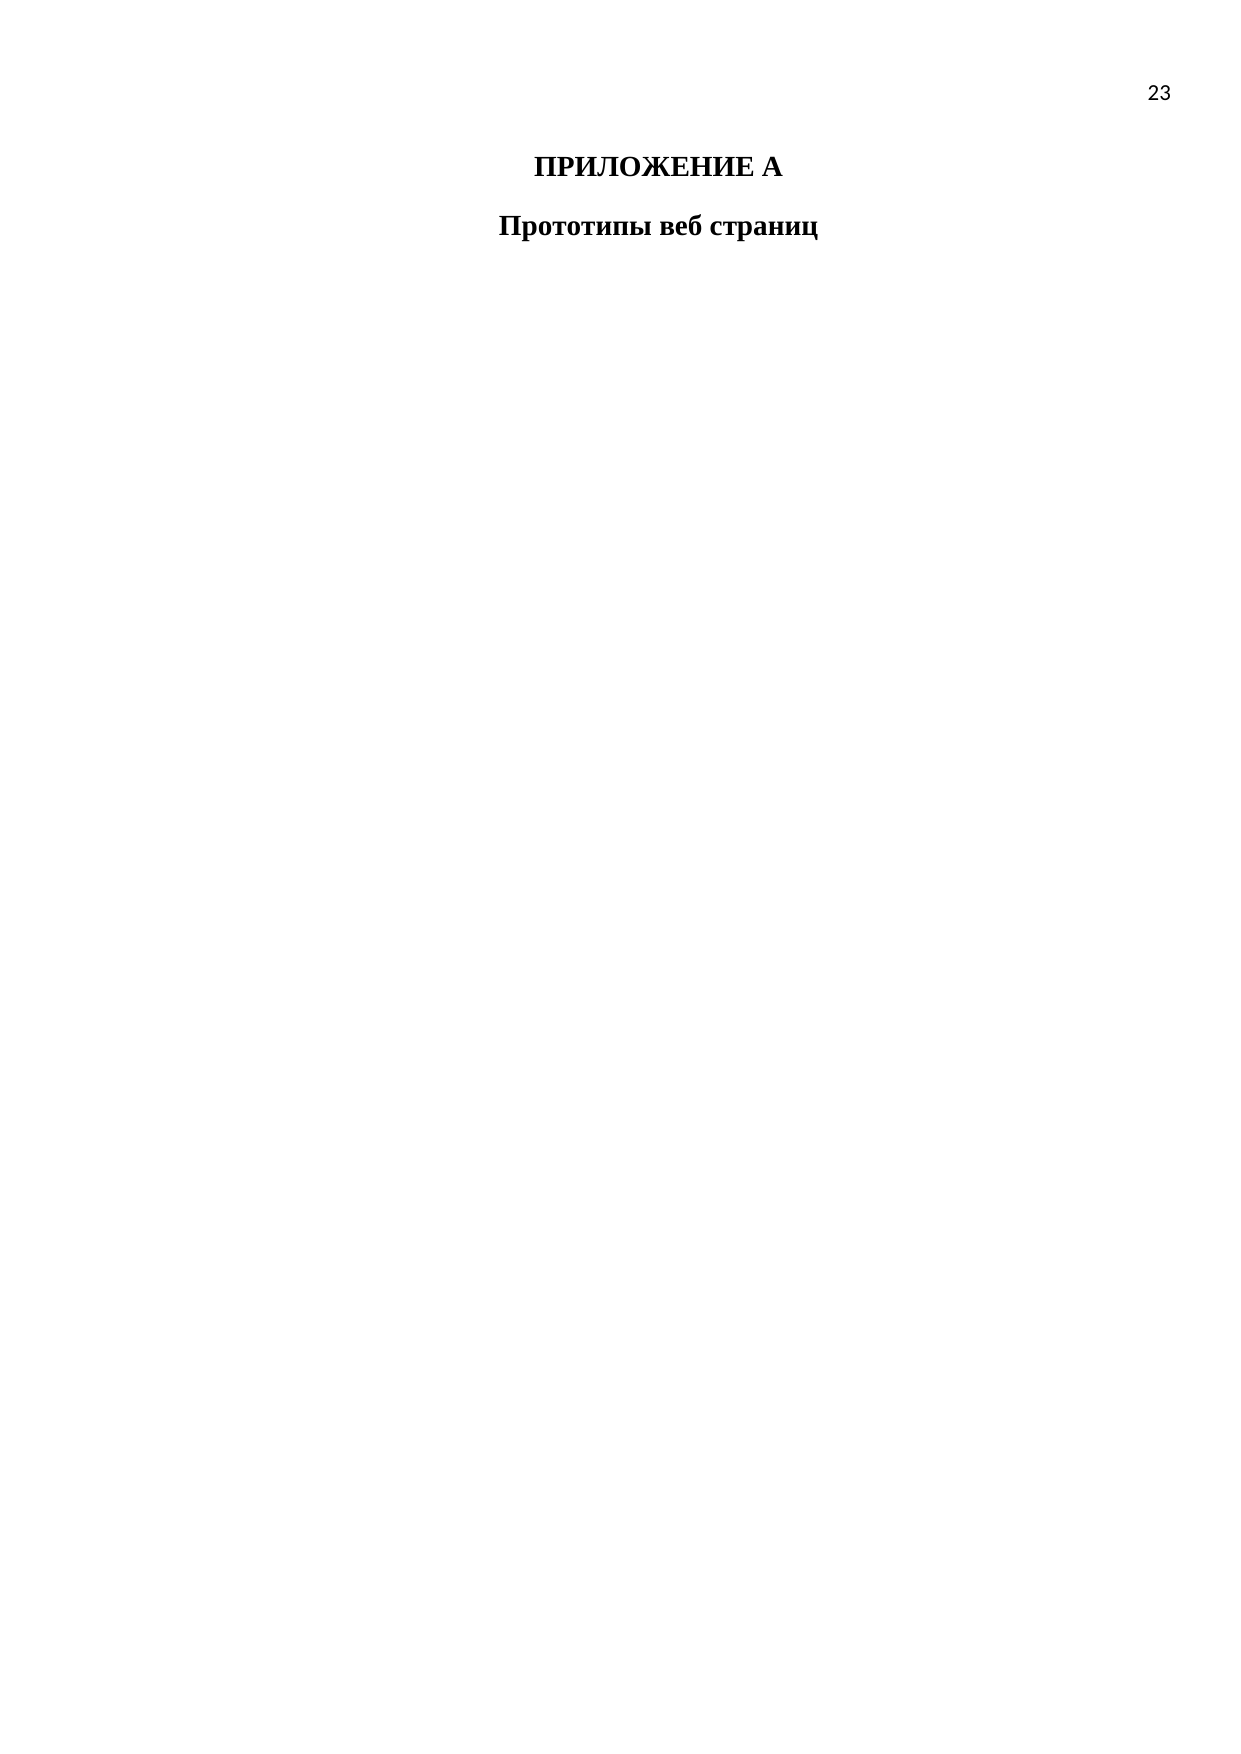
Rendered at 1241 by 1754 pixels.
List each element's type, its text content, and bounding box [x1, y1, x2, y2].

subtitle ПРИЛОЖЕНИЕ A [136, 149, 1181, 183]
text Прототипы веб страниц [136, 208, 1181, 241]
